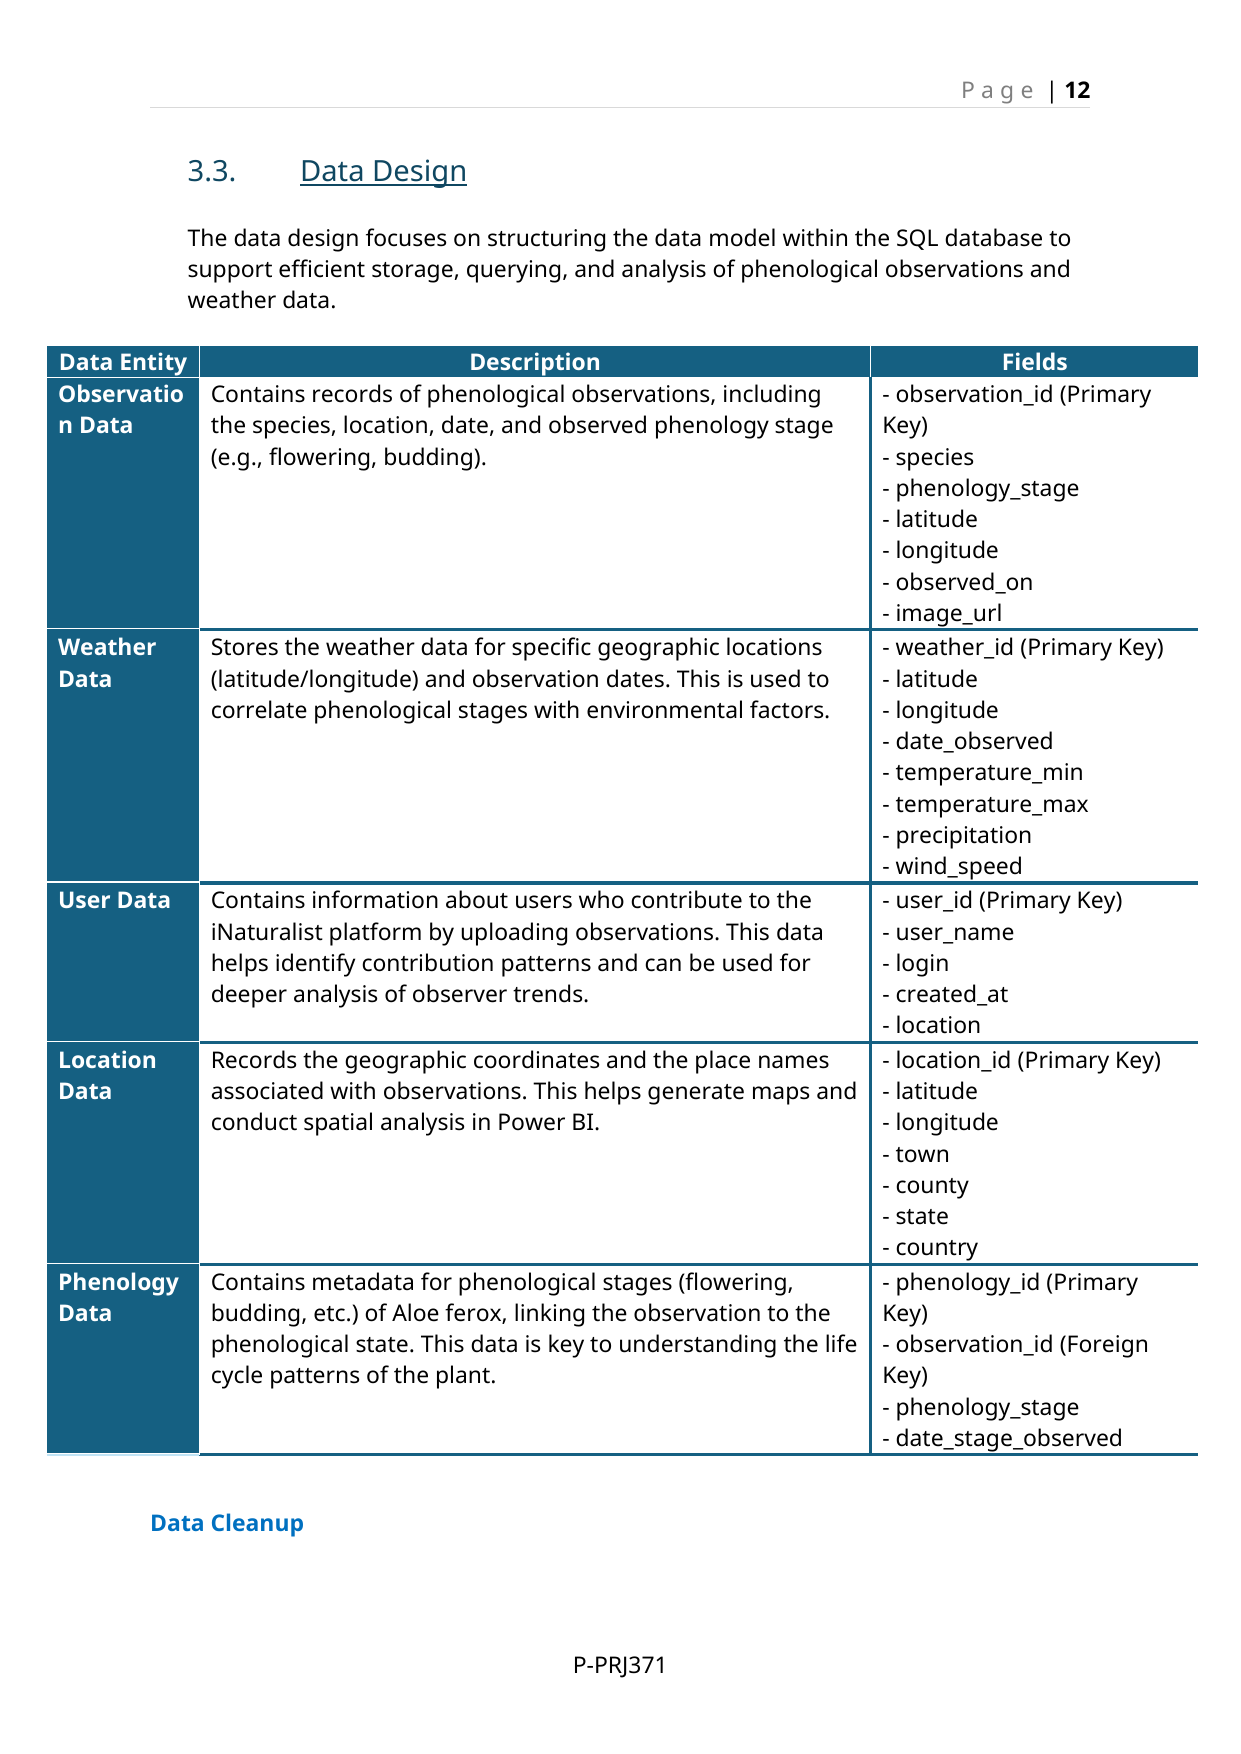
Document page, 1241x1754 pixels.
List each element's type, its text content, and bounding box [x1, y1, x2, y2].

table_cell - location_id (Primary Key) - latitude - longitude - town - county - state - country [872, 1044, 1198, 1263]
table_header Data Entity [47, 346, 199, 377]
table_cell Phenology Data [47, 1264, 199, 1453]
text Data Cleanup [150, 1507, 1090, 1538]
table_cell - observation_id (Primary Key) - species - phenology_stage - latitude - longitude - observed_on - image_url [872, 378, 1198, 628]
table_header Fields [871, 346, 1198, 377]
table_cell User Data [47, 883, 199, 1041]
subtitle Data Design [187, 150, 1090, 190]
table_cell - weather_id (Primary Key) - latitude - longitude - date_observed - temperature_min - temperature_max - precipitation - wind_speed [872, 631, 1198, 881]
list The data design focuses on structuring the data model within the SQL database to support efficient storage, querying, and analysis of phenological observations and weather data. [187, 222, 1090, 316]
table_cell Records the geographic coordinates and the place names associated with observations. This helps generate maps and conduct spatial analysis in Power BI. [200, 1044, 869, 1263]
table_cell Contains records of phenological observations, including the species, location, date, and observed phenology stage (e.g., flowering, budding). [200, 378, 869, 628]
table_cell Stores the weather data for specific geographic locations (latitude/longitude) and observation dates. This is used to correlate phenological stages with environmental factors. [200, 631, 869, 881]
table_cell - user_id (Primary Key) - user_name - login - created_at - location [872, 885, 1198, 1041]
table_cell Contains information about users who contribute to the iNaturalist platform by uploading observations. This data helps identify contribution patterns and can be used for deeper analysis of observer trends. [200, 885, 869, 1041]
table_cell Location Data [47, 1042, 199, 1263]
table_cell Observation Data [47, 378, 199, 628]
table_cell - phenology_id (Primary Key) - observation_id (Foreign Key) - phenology_stage - date_stage_observed [872, 1266, 1198, 1453]
table_header Description [200, 346, 870, 377]
table_cell Contains metadata for phenological stages (flowering, budding, etc.) of Aloe ferox, linking the observation to the phenological state. This data is key to understanding the life cycle patterns of the plant. [200, 1266, 869, 1453]
table_cell Weather Data [47, 629, 199, 881]
